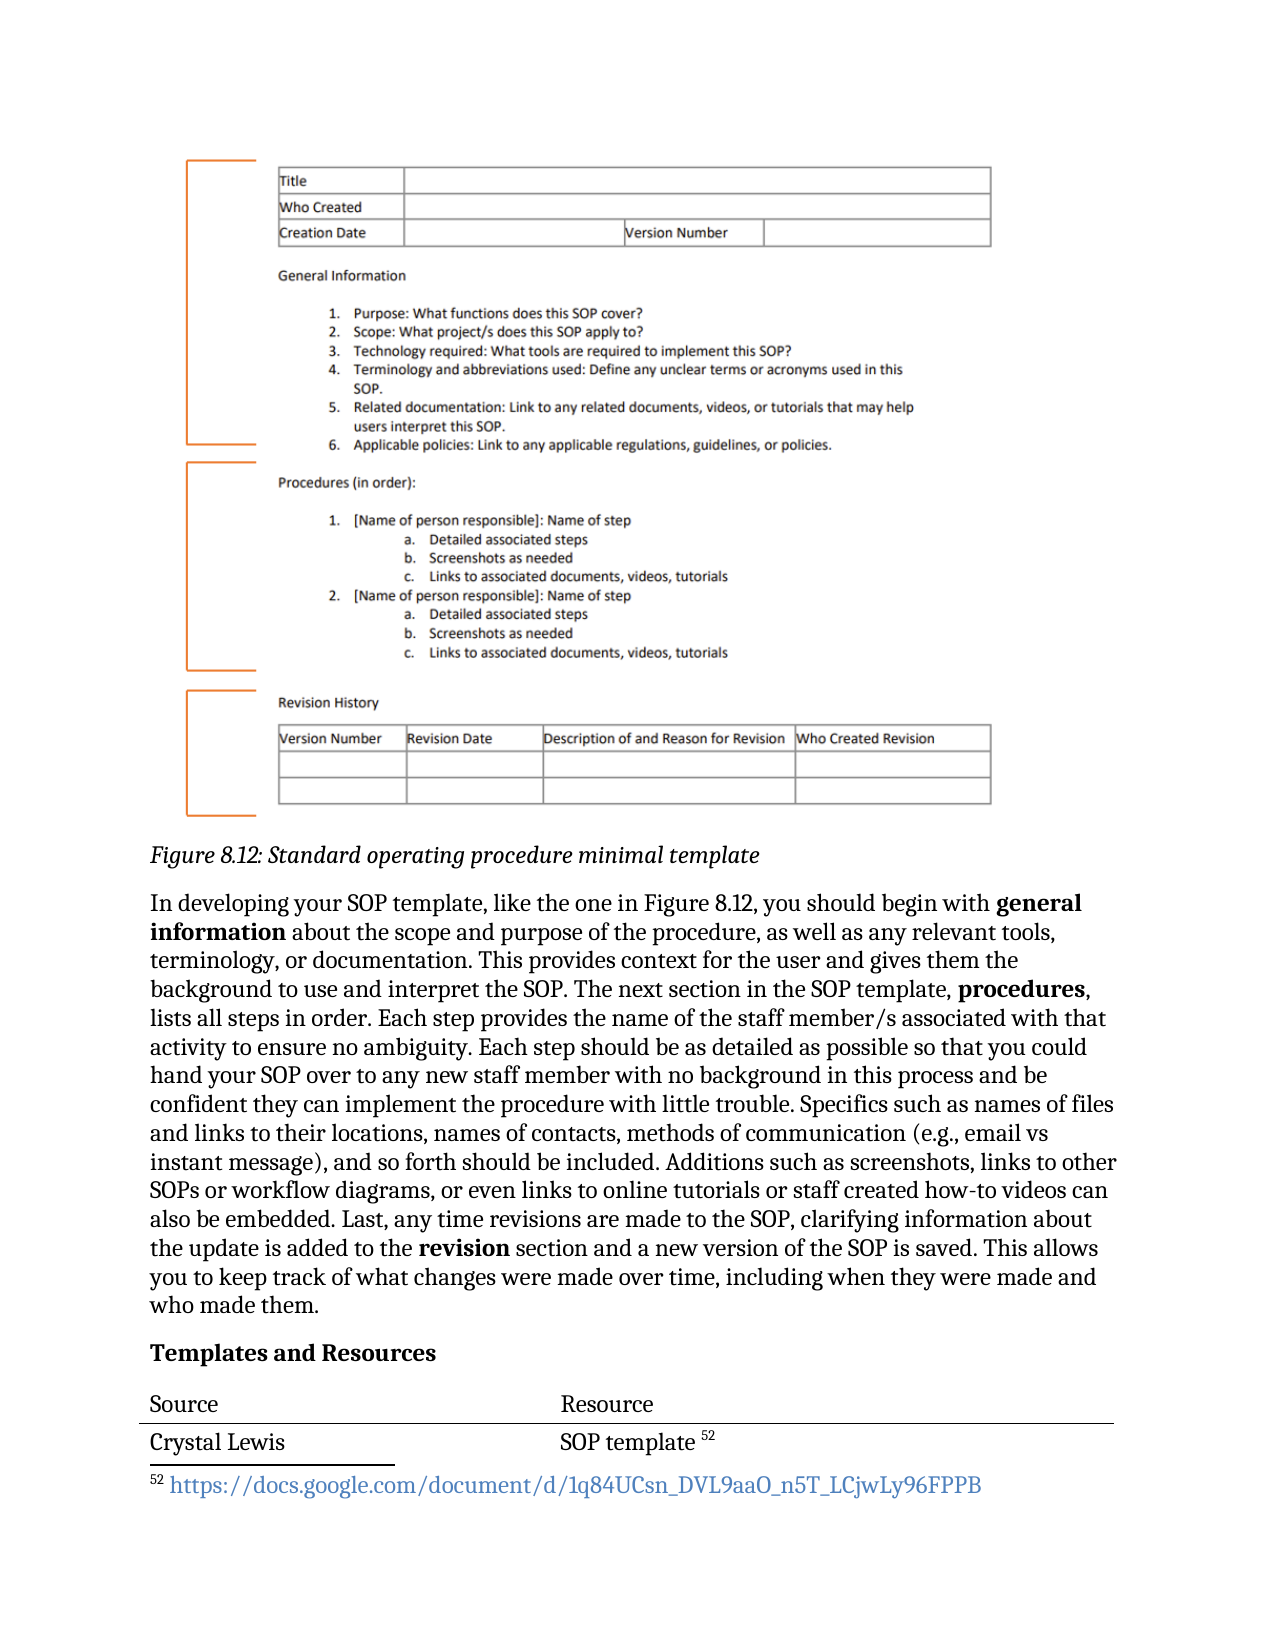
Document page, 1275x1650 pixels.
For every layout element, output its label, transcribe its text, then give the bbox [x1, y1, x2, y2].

table_cell Crystal Lewis [139, 1424, 549, 1456]
text Figure 8.12: Standard operating procedure minimal template [150, 841, 1125, 870]
table_cell SOP template [549, 1424, 1114, 1456]
text In developing your SOP template, like the one in Figure 8.12, you should begin with general information about the scope and purpose of the procedure, as well as any relevant tools, terminology, or documentation. This provides context for the user and gives them the background to use and interpret the SOP. The next section in the SOP template, procedures, lists all steps in order. Each step provides the name of the staff member/s associated with that activity to ensure no ambiguity. Each step should be as detailed as possible so that you could hand your SOP over to any new staff member with no background in this process and be confident they can implement the procedure with little trouble. Specifics such as names of files and links to their locations, names of contacts, methods of communication (e.g., email vs instant message), and so forth should be included. Additions such as screenshots, links to other SOPs or workflow diagrams, or even links to online tutorials or staff created how-to videos can also be embedded. Last, any time revisions are made to the SOP, clarifying information about the update is added to the revision section and a new version of the SOP is saved. This allows you to keep track of what changes were made over time, including when they were made and who made them. [150, 889, 1125, 1320]
picture [168, 150, 1017, 821]
table_header Resource [549, 1386, 1114, 1422]
text Templates and Resources [150, 1339, 1125, 1367]
table_header Source [139, 1386, 549, 1422]
